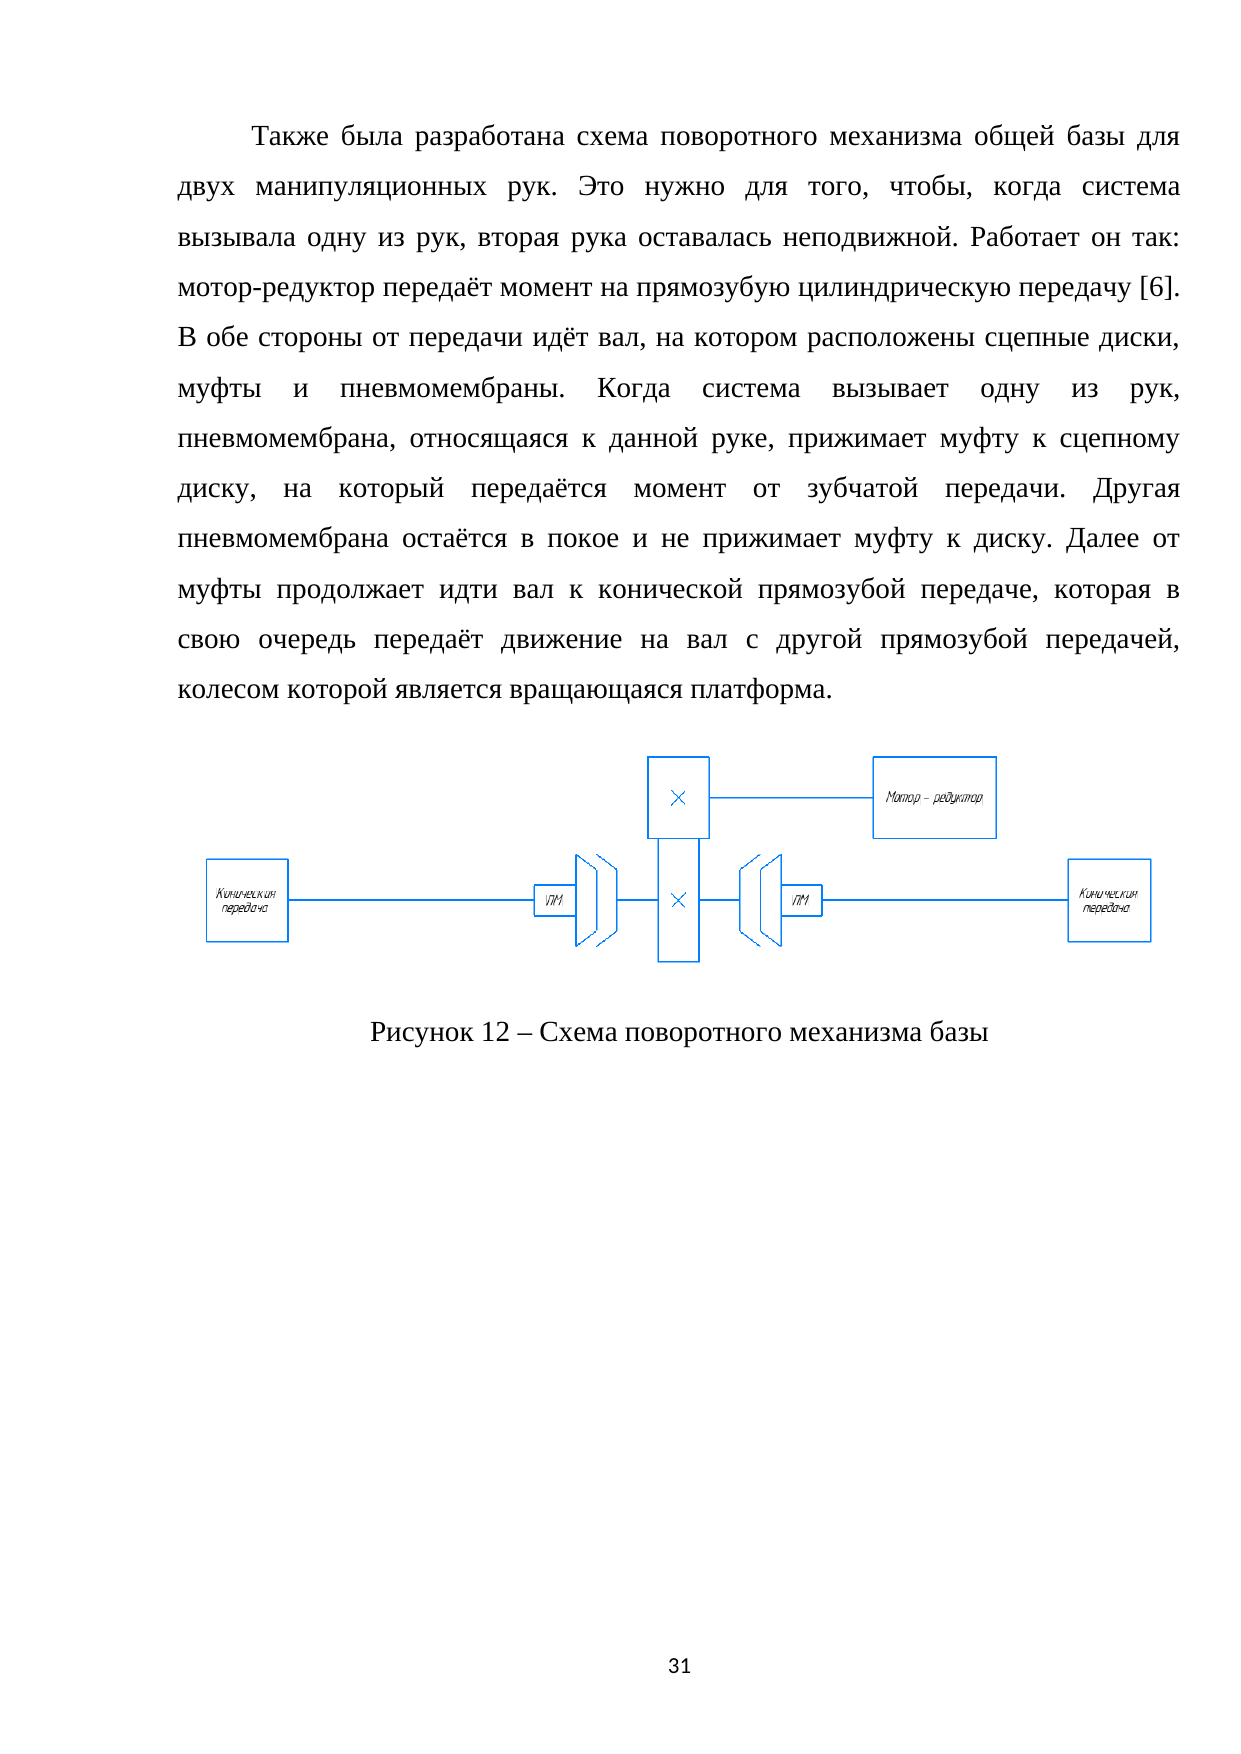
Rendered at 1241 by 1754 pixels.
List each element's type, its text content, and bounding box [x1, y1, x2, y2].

picture [192, 742, 1167, 979]
text Рисунок 12 – Схема поворотного механизма базы [532, 1014, 1181, 1047]
text Рисунок 12 – Схема поворотного механизма базы [177, 1014, 517, 1047]
text Также была разработана схема поворотного механизма общей базы для двух манипуляционных рук. Это нужно для того, чтобы, когда система вызывала одну из рук, вторая рука оставалась неподвижной. Работает он так: мотор-редуктор передаёт момент на прямозубую цилиндрическую передачу [6]. В обе стороны от передачи идёт вал, на котором расположены сцепные диски, муфты и пневмомембраны. Когда система вызывает одну из рук, пневмомембрана, относящаяся к данной руке, прижимает муфту к сцепному диску, на который передаётся момент от зубчатой передачи. Другая пневмомембрана остаётся в покое и не прижимает муфту к диску. Далее от муфты продолжает идти вал к конической прямозубой передаче, которая в свою очередь передаёт движение на вал с другой прямозубой передачей, колесом которой является вращающаяся платформа. [177, 118, 1181, 705]
